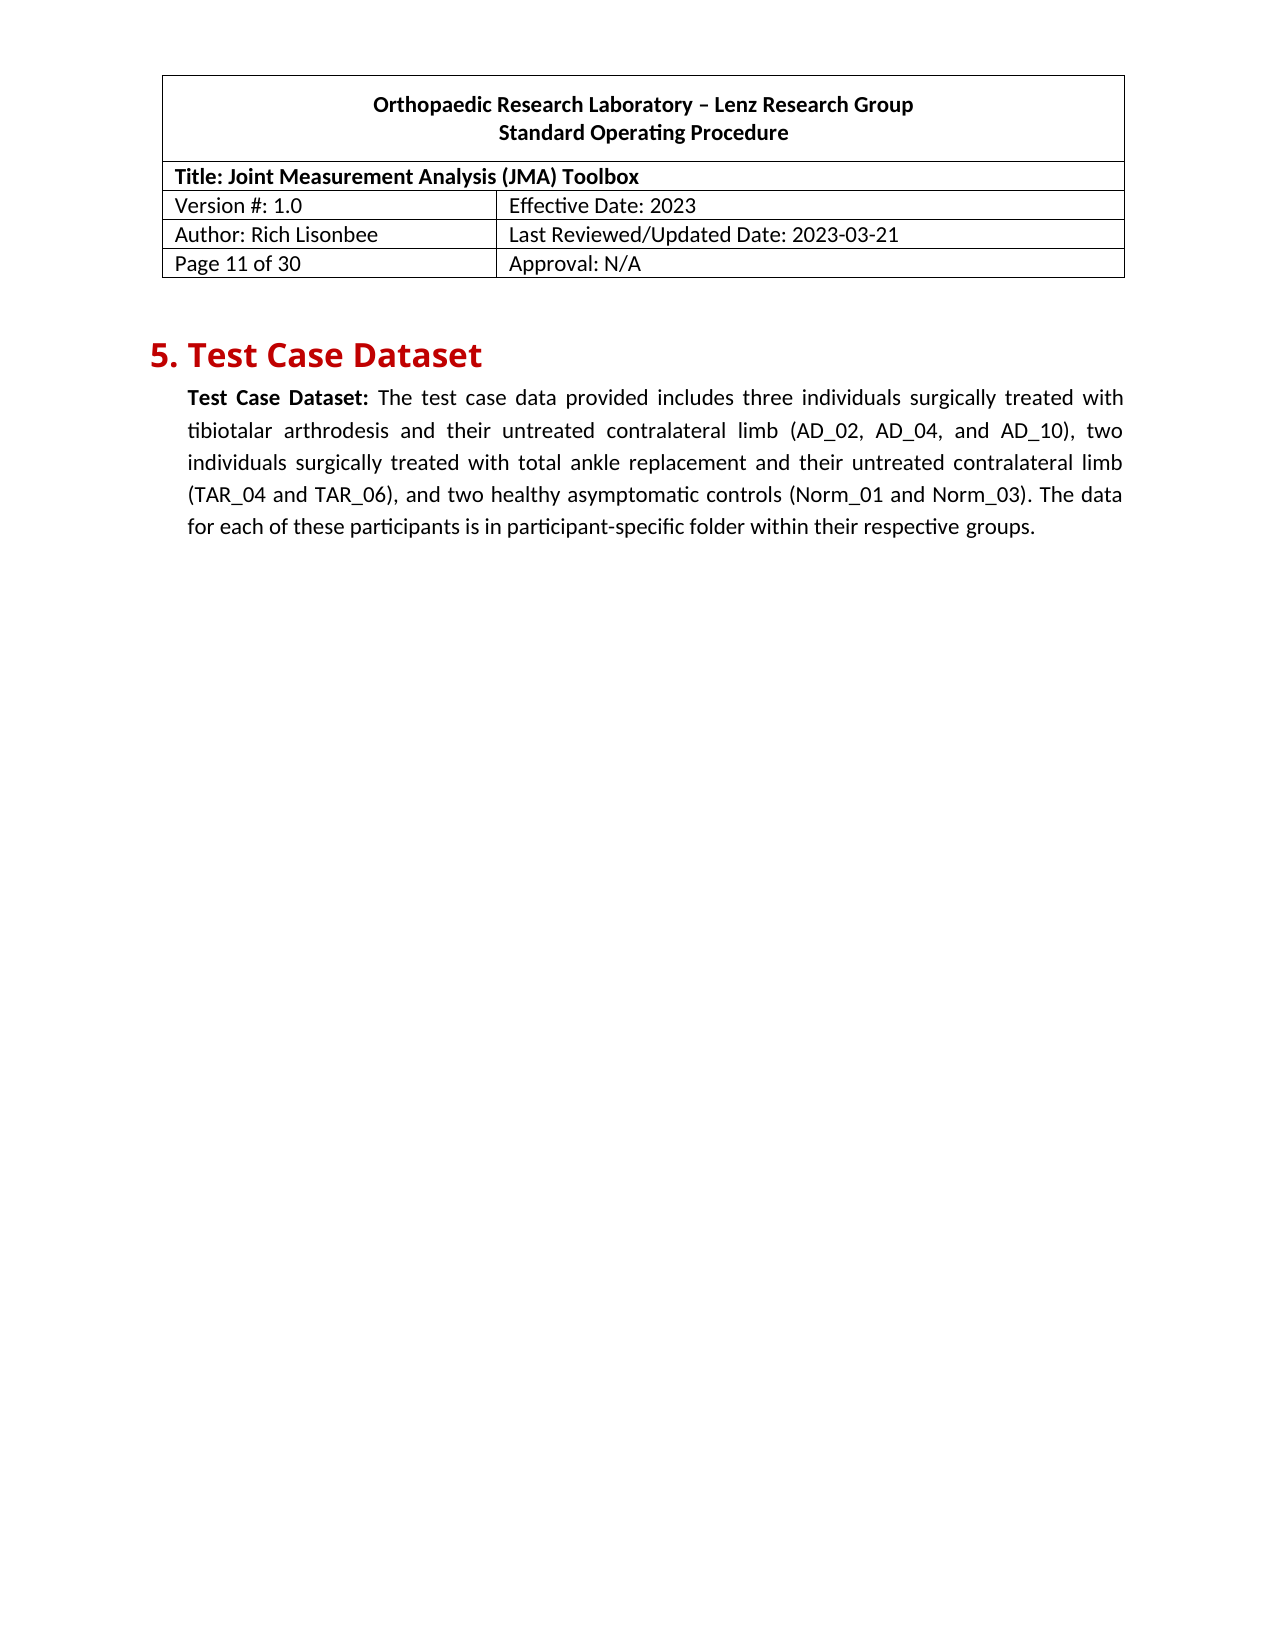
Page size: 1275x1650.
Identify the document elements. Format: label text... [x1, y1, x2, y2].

subtitle Test Case Dataset [150, 331, 1125, 377]
list Test Case Dataset: The test case data provided includes three individuals surgically treated with tibiotalar arthrodesis and their untreated contralateral limb (AD_02, AD_04, and AD_10), two individuals surgically treated with total ankle replacement and their untreated contralateral limb (TAR_04 and TAR_06), and two healthy asymptomatic controls (Norm_01 and Norm_03). The data for each of these participants is in participant-specific folder within their respective groups. [187, 383, 1125, 540]
